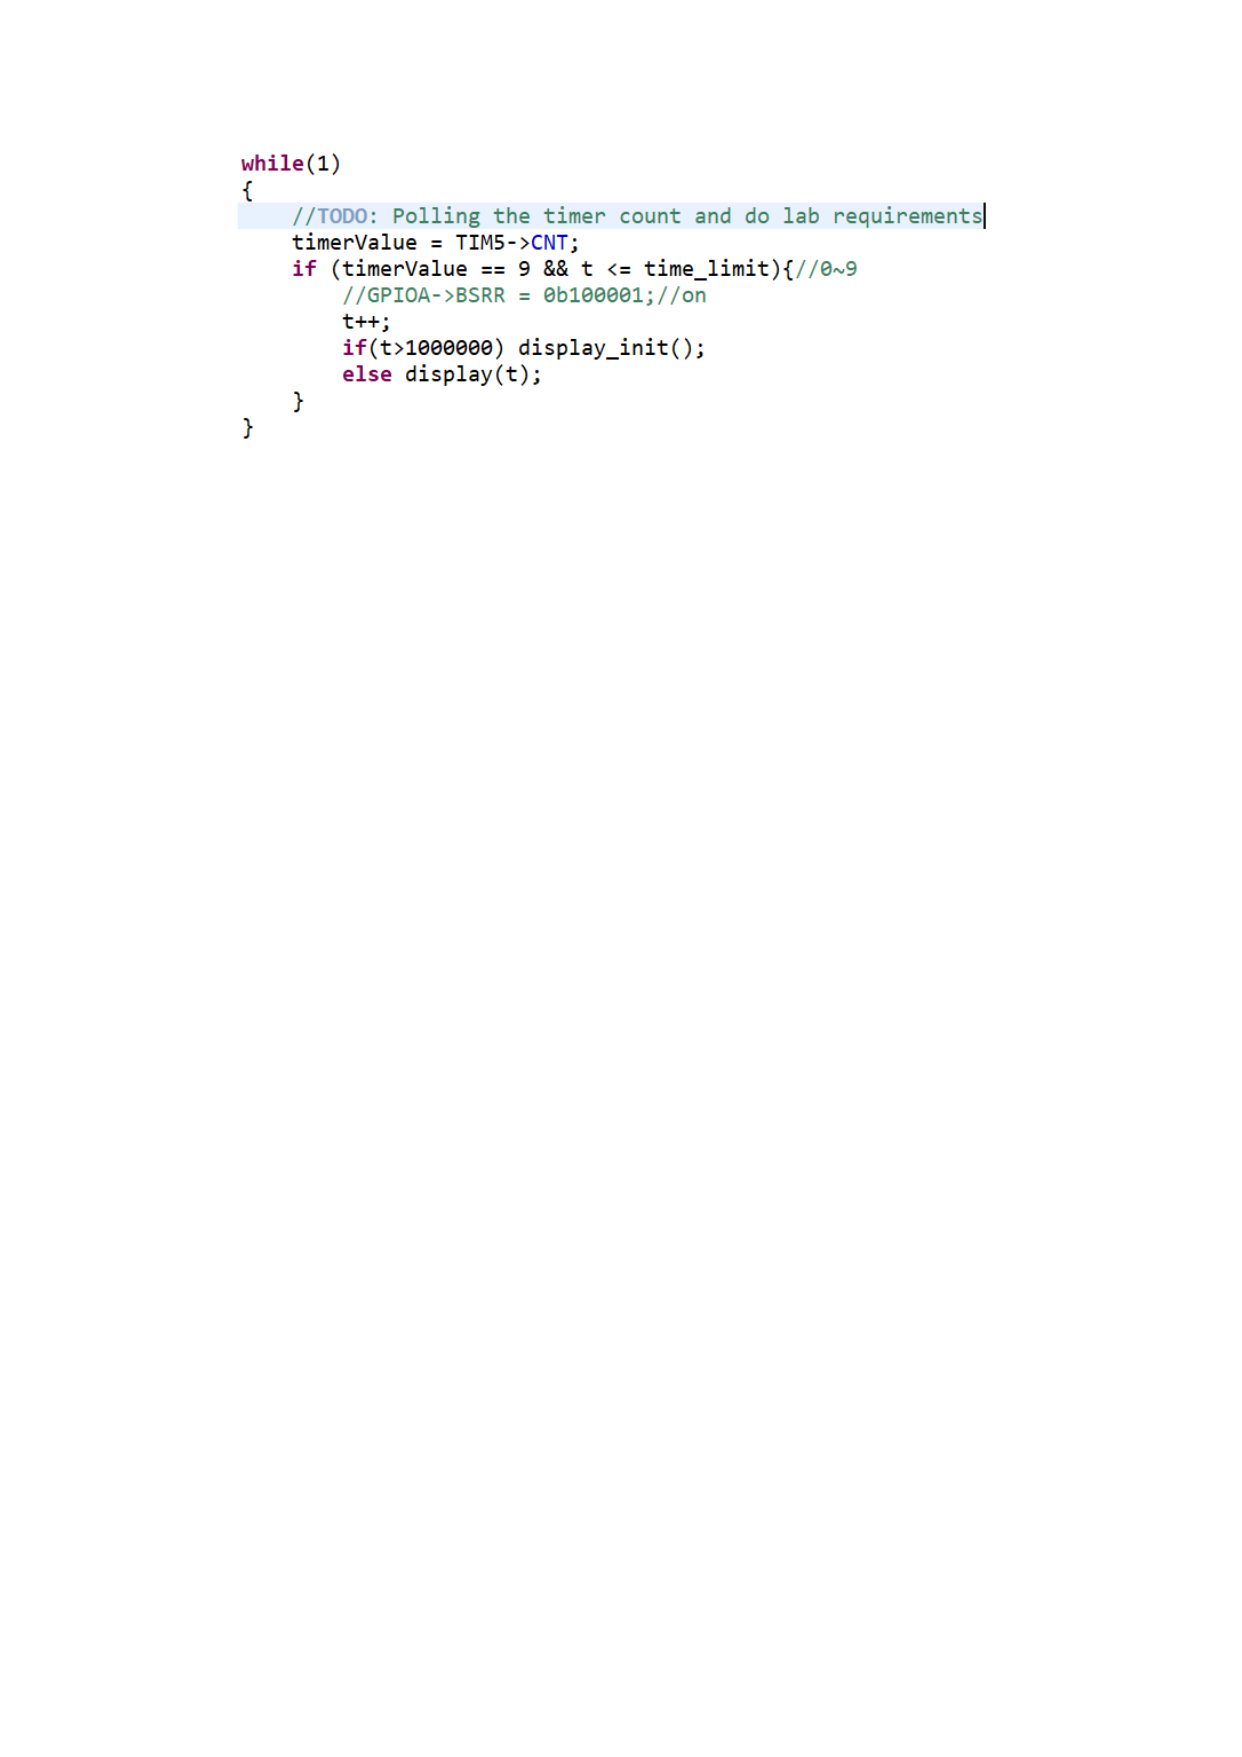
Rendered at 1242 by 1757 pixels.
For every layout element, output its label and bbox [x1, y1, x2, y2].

picture [237, 150, 987, 444]
